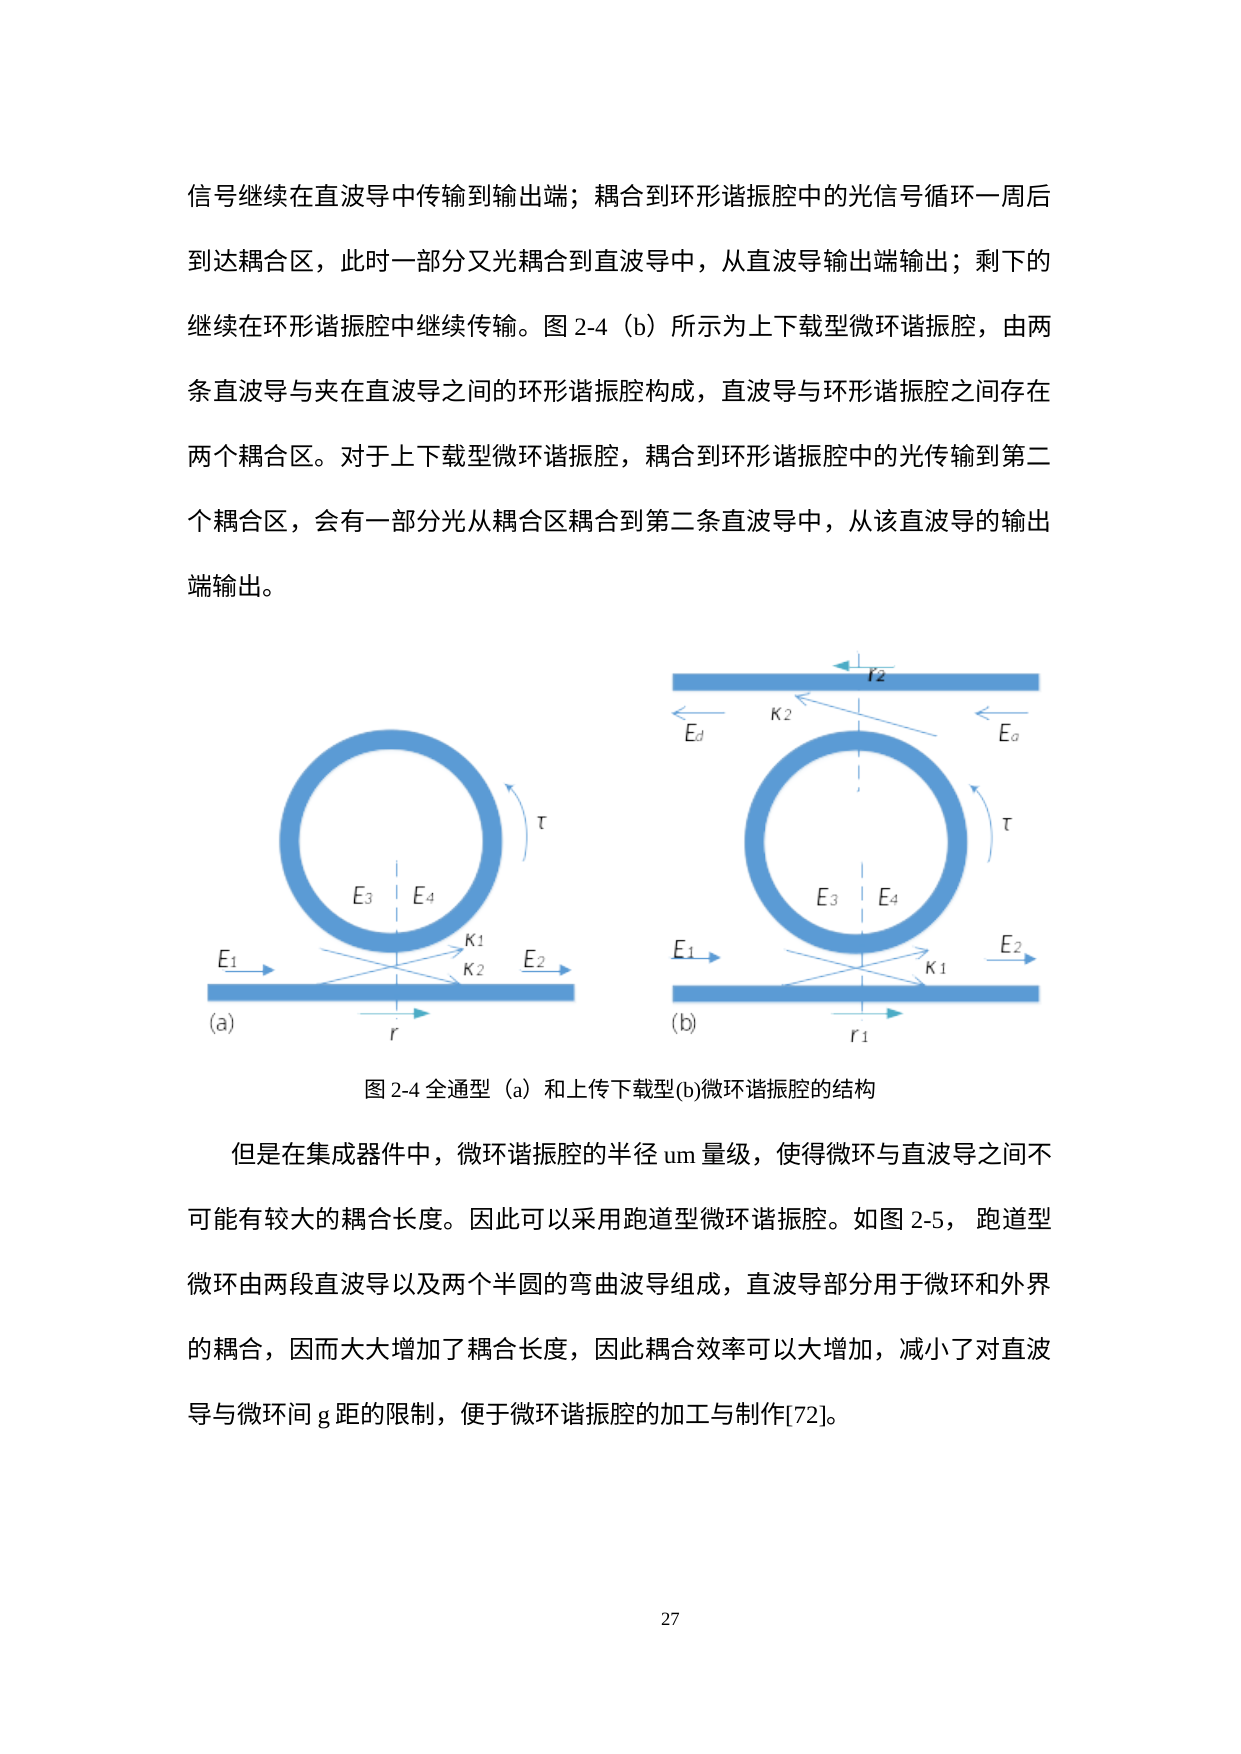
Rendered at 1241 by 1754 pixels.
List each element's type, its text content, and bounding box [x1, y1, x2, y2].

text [187, 162, 1053, 617]
text 但是在集成器件中，微环谐振腔的半径um量级，使得微环与直波导之间不可能有较大的耦合长度。因此可以采用跑道型微环谐振腔。如图2-5， 跑道型微环由两段直波导以及两个半圆的弯曲波导组成，直波导部分用于微环和外界的耦合，因而大大增加了耦合长度，因此耦合效率可以大增加，减小了对直波导与微环间g距的限制，便于微环谐振腔的加工与制作[72]。 [187, 1120, 1053, 1445]
text 图2-4 全通型（a）和上传下载型(b)微环谐振腔的结构 [187, 1072, 1053, 1104]
